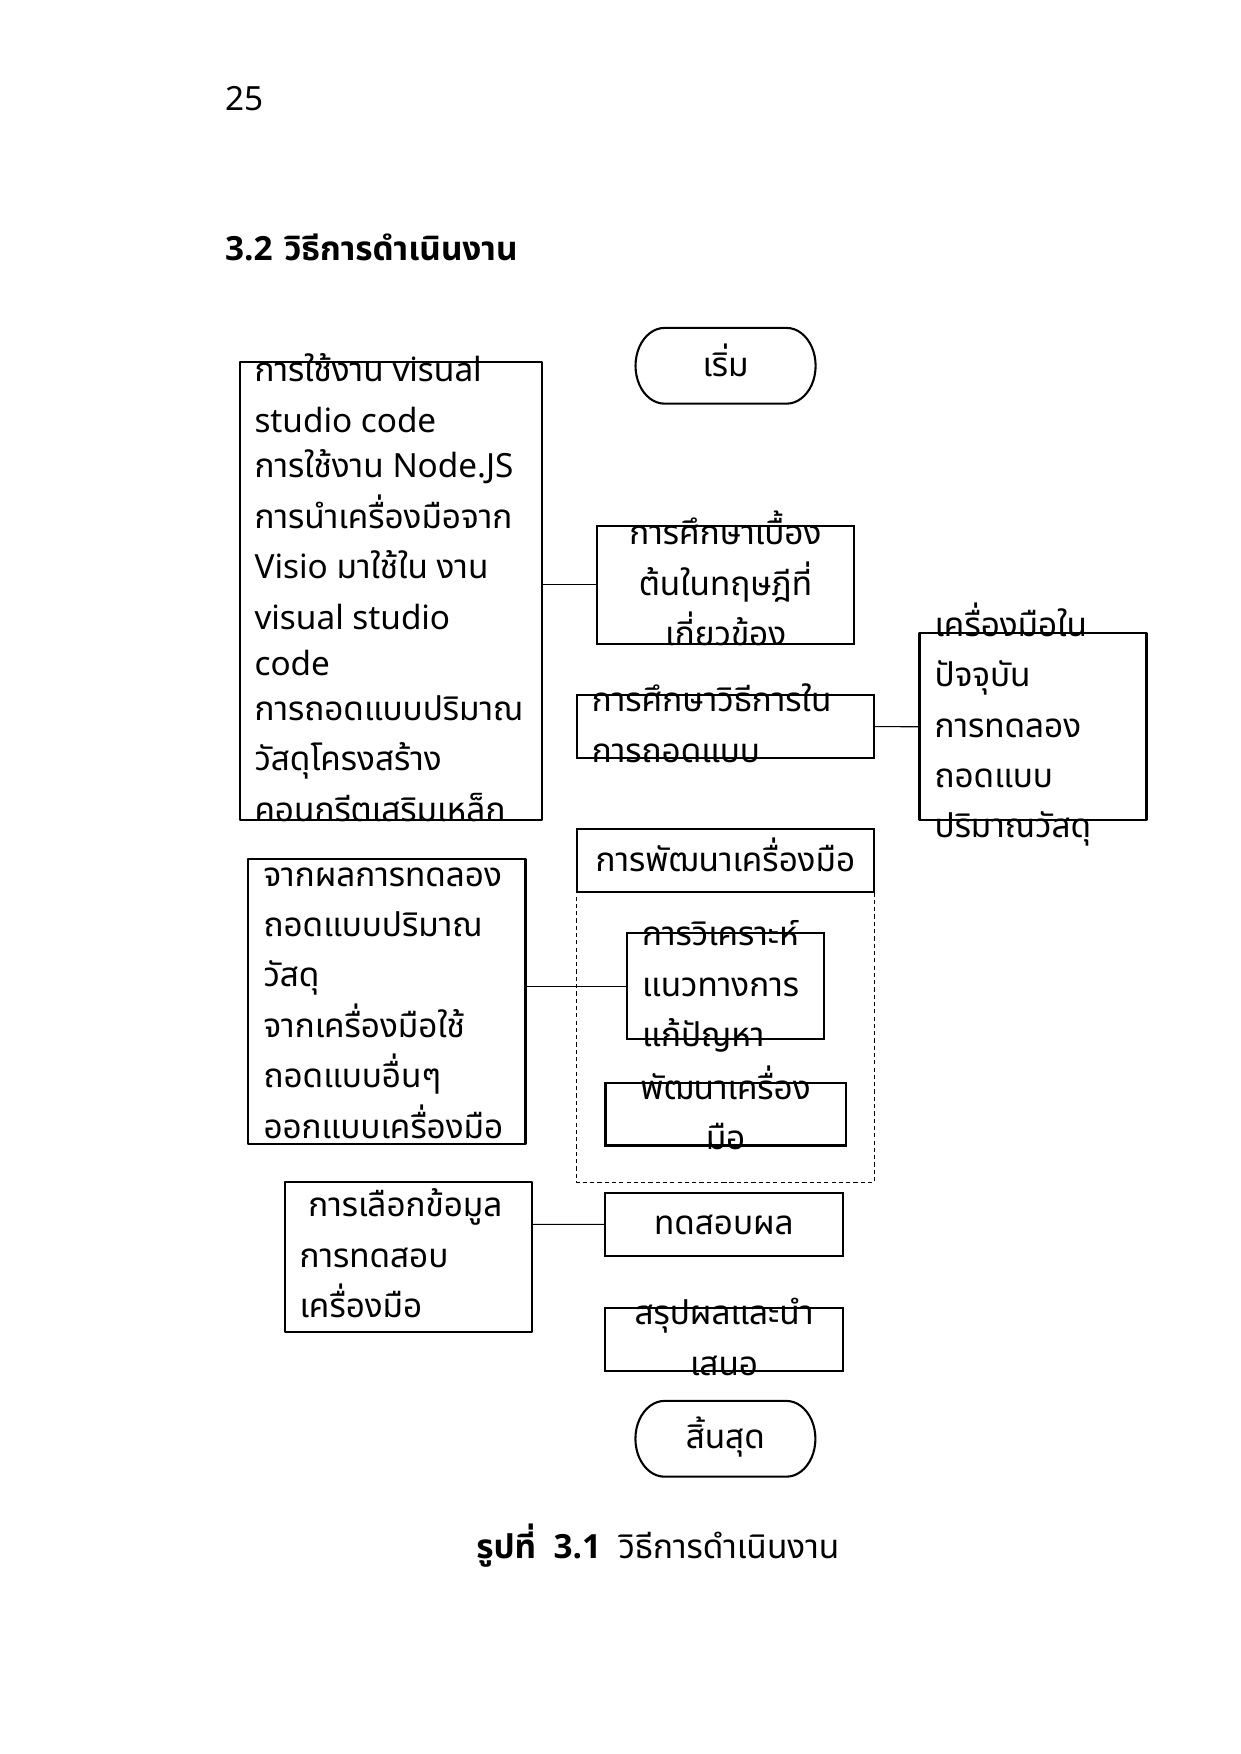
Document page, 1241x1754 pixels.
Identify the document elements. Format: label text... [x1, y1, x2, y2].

text รูปที่ 3.1 วิธีการดำเนินงาน [225, 1523, 1090, 1574]
text 3.2 วิธีการดำเนินงาน [225, 225, 1081, 276]
